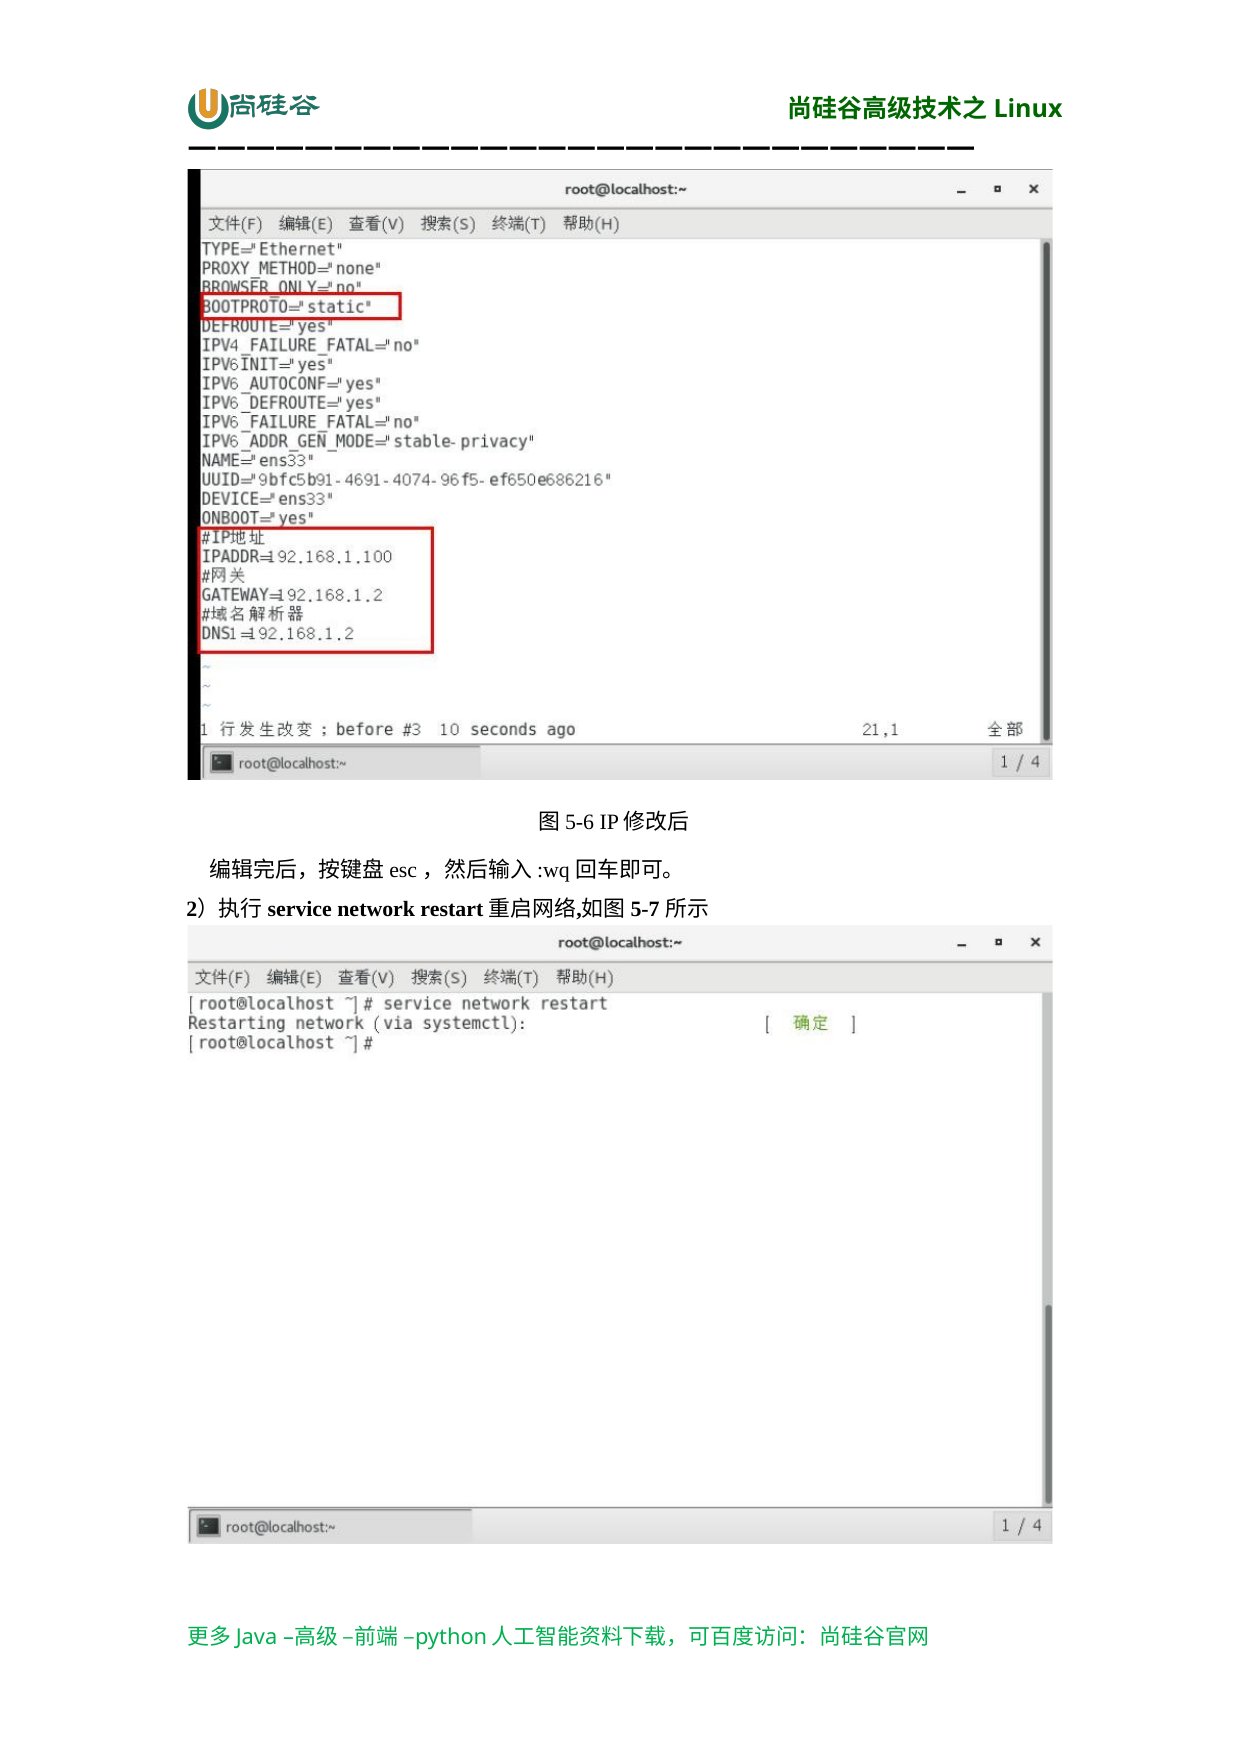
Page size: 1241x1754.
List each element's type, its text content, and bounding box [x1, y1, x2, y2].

picture [187, 169, 1053, 780]
subtitle 2）执行 service network restart 重启网络,如图 5-7 所示 [186, 891, 1053, 923]
picture [187, 925, 1053, 1544]
text 图 5-6 IP 修改后 [187, 804, 689, 836]
text 编辑完后，按键盘 esc ，然后输入 :wq 回车即可。 [209, 851, 1045, 884]
picture [187, 88, 320, 130]
